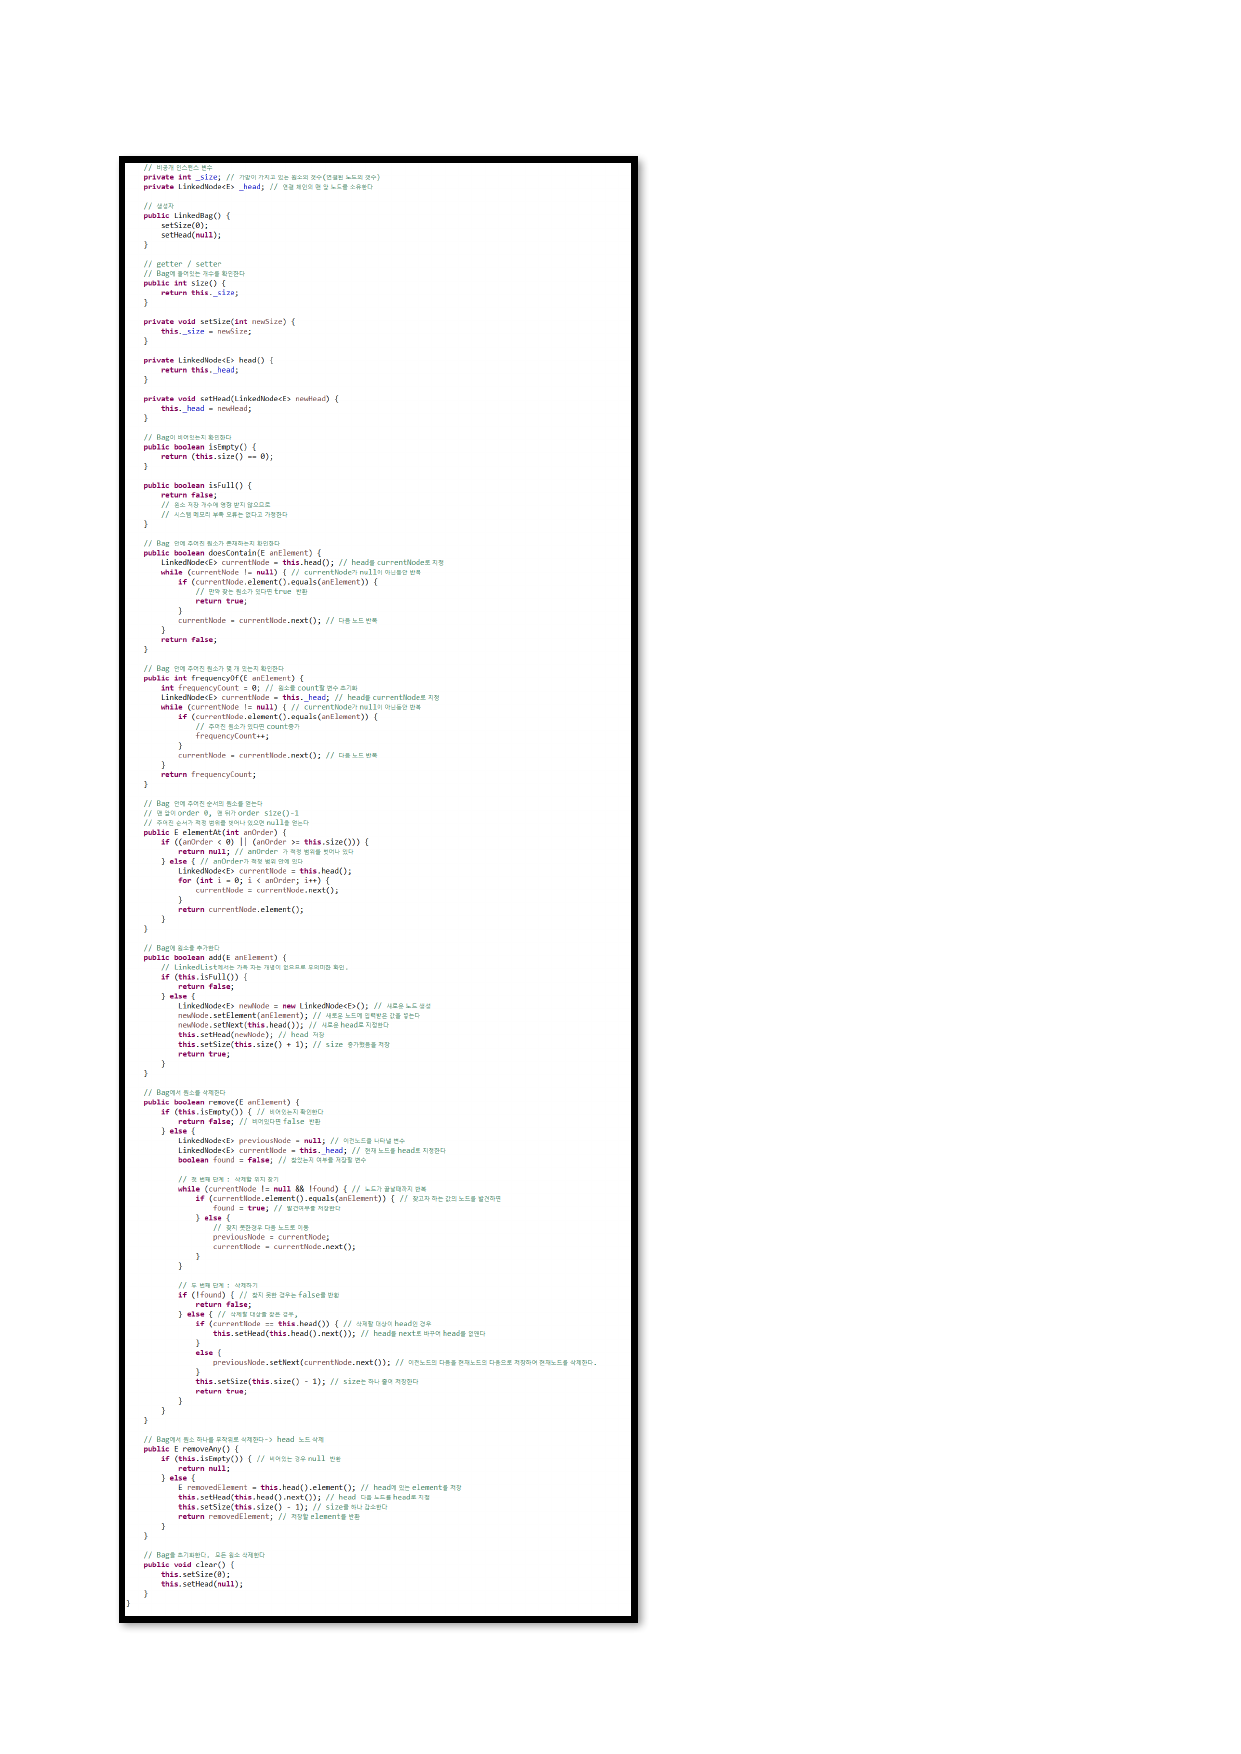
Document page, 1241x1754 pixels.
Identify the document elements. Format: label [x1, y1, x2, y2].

picture [125, 163, 631, 1616]
